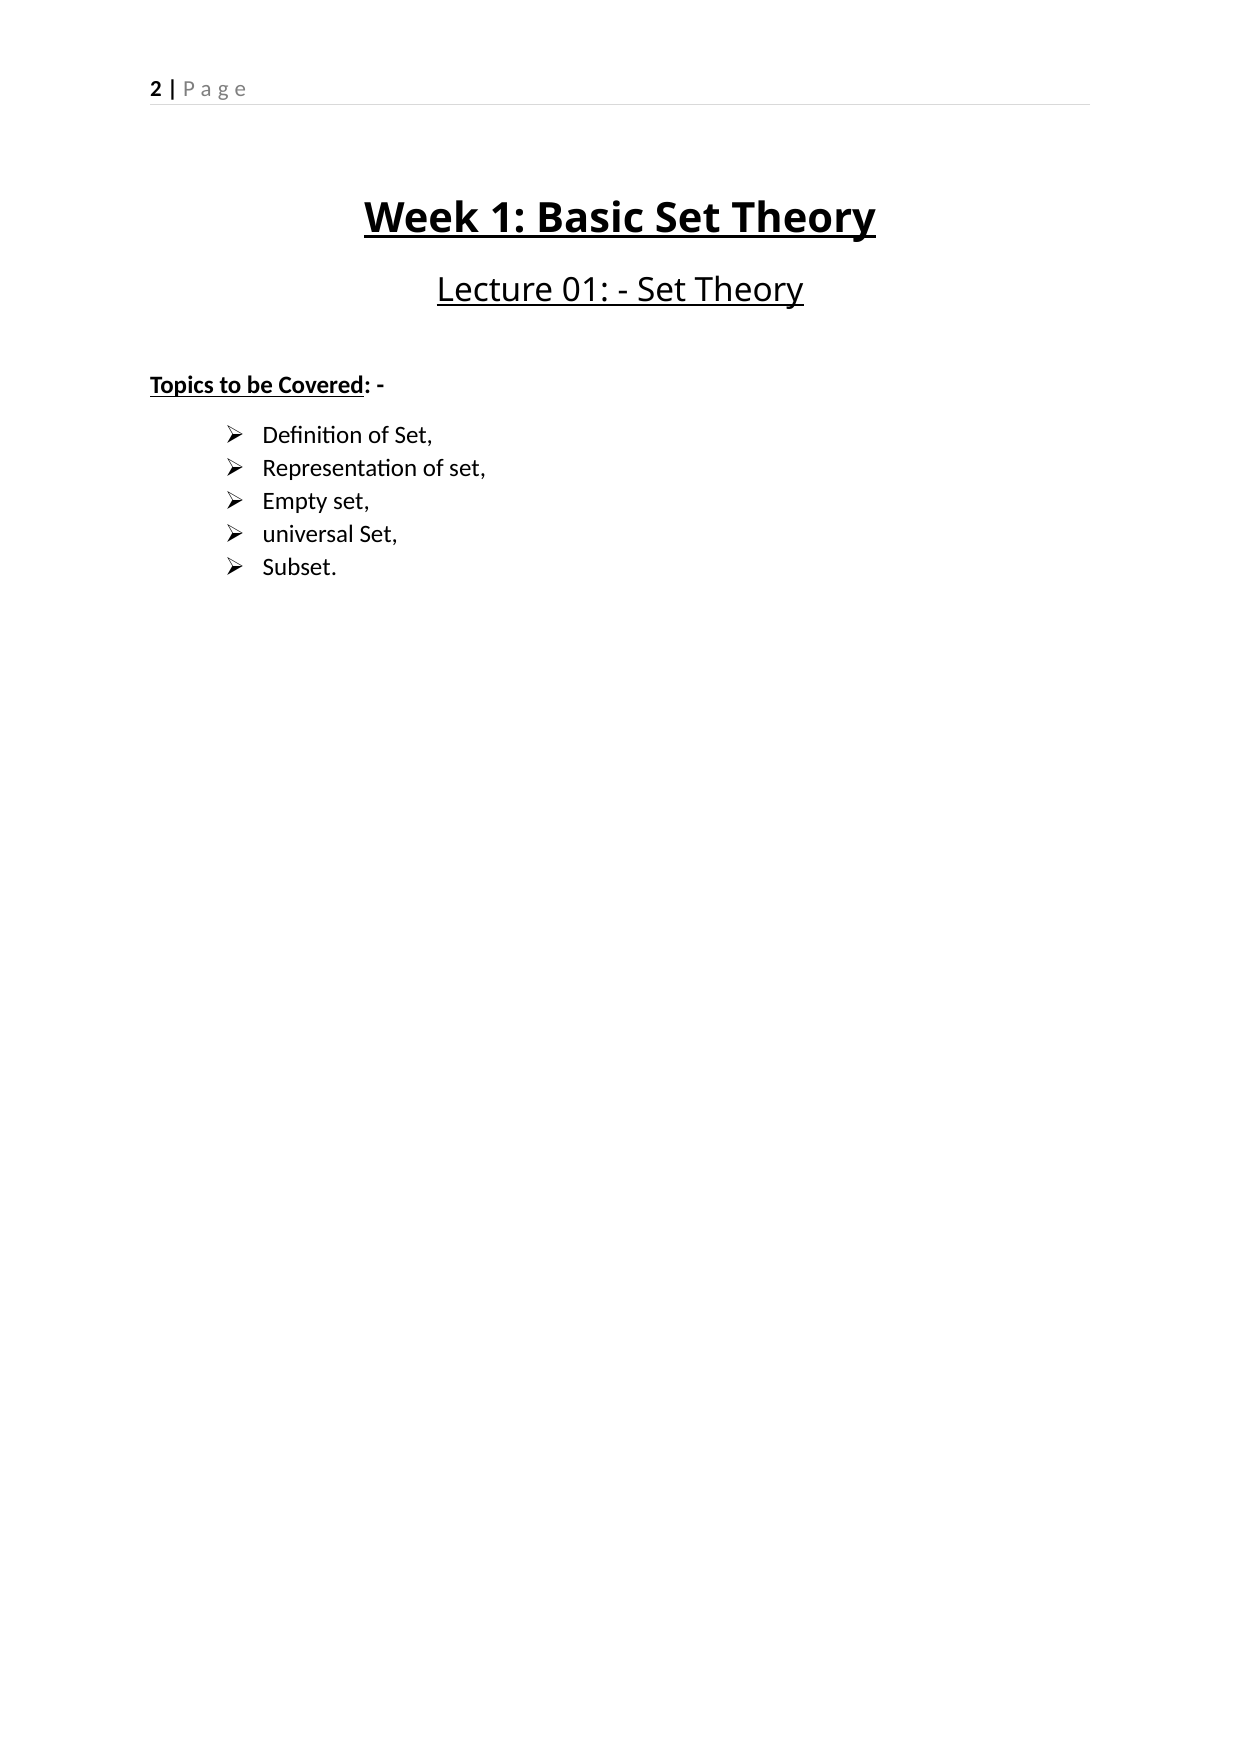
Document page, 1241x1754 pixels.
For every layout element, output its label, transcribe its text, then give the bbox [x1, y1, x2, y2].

list Subset. [225, 551, 1090, 581]
subtitle Lecture 01: - Set Theory [150, 265, 1090, 311]
list Definition of Set, [225, 419, 1090, 450]
text Topics to be Covered: - [150, 369, 1090, 400]
subtitle Week 1: Basic Set Theory [150, 187, 1090, 244]
list universal Set, [225, 518, 1090, 548]
list Representation of set, [225, 452, 1090, 483]
list Empty set, [225, 485, 1090, 516]
